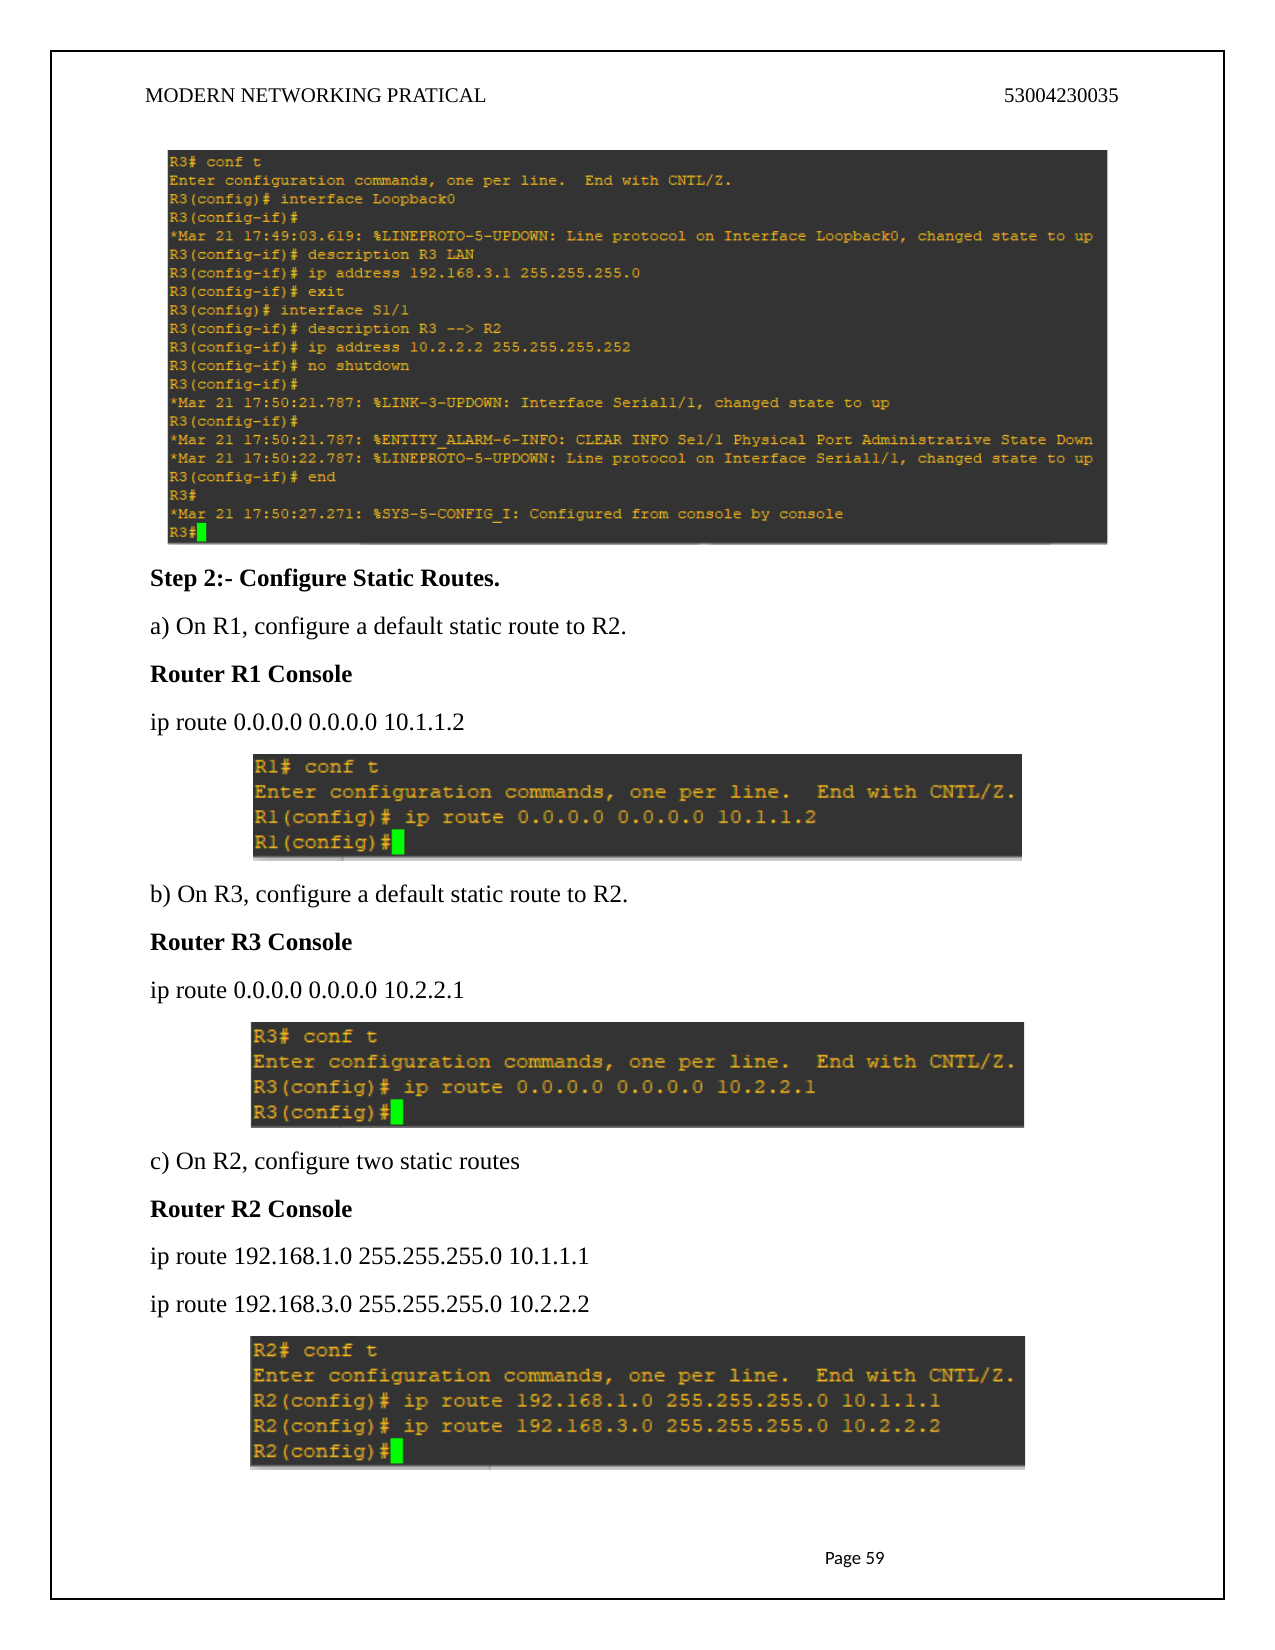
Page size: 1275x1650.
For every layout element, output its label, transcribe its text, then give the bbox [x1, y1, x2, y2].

picture [250, 1336, 1025, 1470]
text c) On R2, configure two static routes [150, 1146, 1125, 1175]
text Router R3 Console [150, 927, 1125, 956]
text ip route 0.0.0.0 0.0.0.0 10.2.2.1 [150, 975, 1125, 1003]
text ip route 192.168.1.0 255.255.255.0 10.1.1.1 [150, 1241, 1125, 1270]
text a) On R1, configure a default static route to R2. [150, 611, 1125, 640]
text ip route 192.168.3.0 255.255.255.0 10.2.2.2 [150, 1289, 1125, 1318]
picture [253, 754, 1022, 861]
picture [167, 150, 1108, 545]
text Router R2 Console [150, 1194, 1125, 1222]
picture [250, 1022, 1025, 1128]
text b) On R3, configure a default static route to R2. [150, 879, 1125, 908]
text Router R1 Console [150, 659, 1125, 688]
text Step 2:- Configure Static Routes. [150, 563, 1125, 592]
text ip route 0.0.0.0 0.0.0.0 10.1.1.2 [150, 707, 1125, 735]
